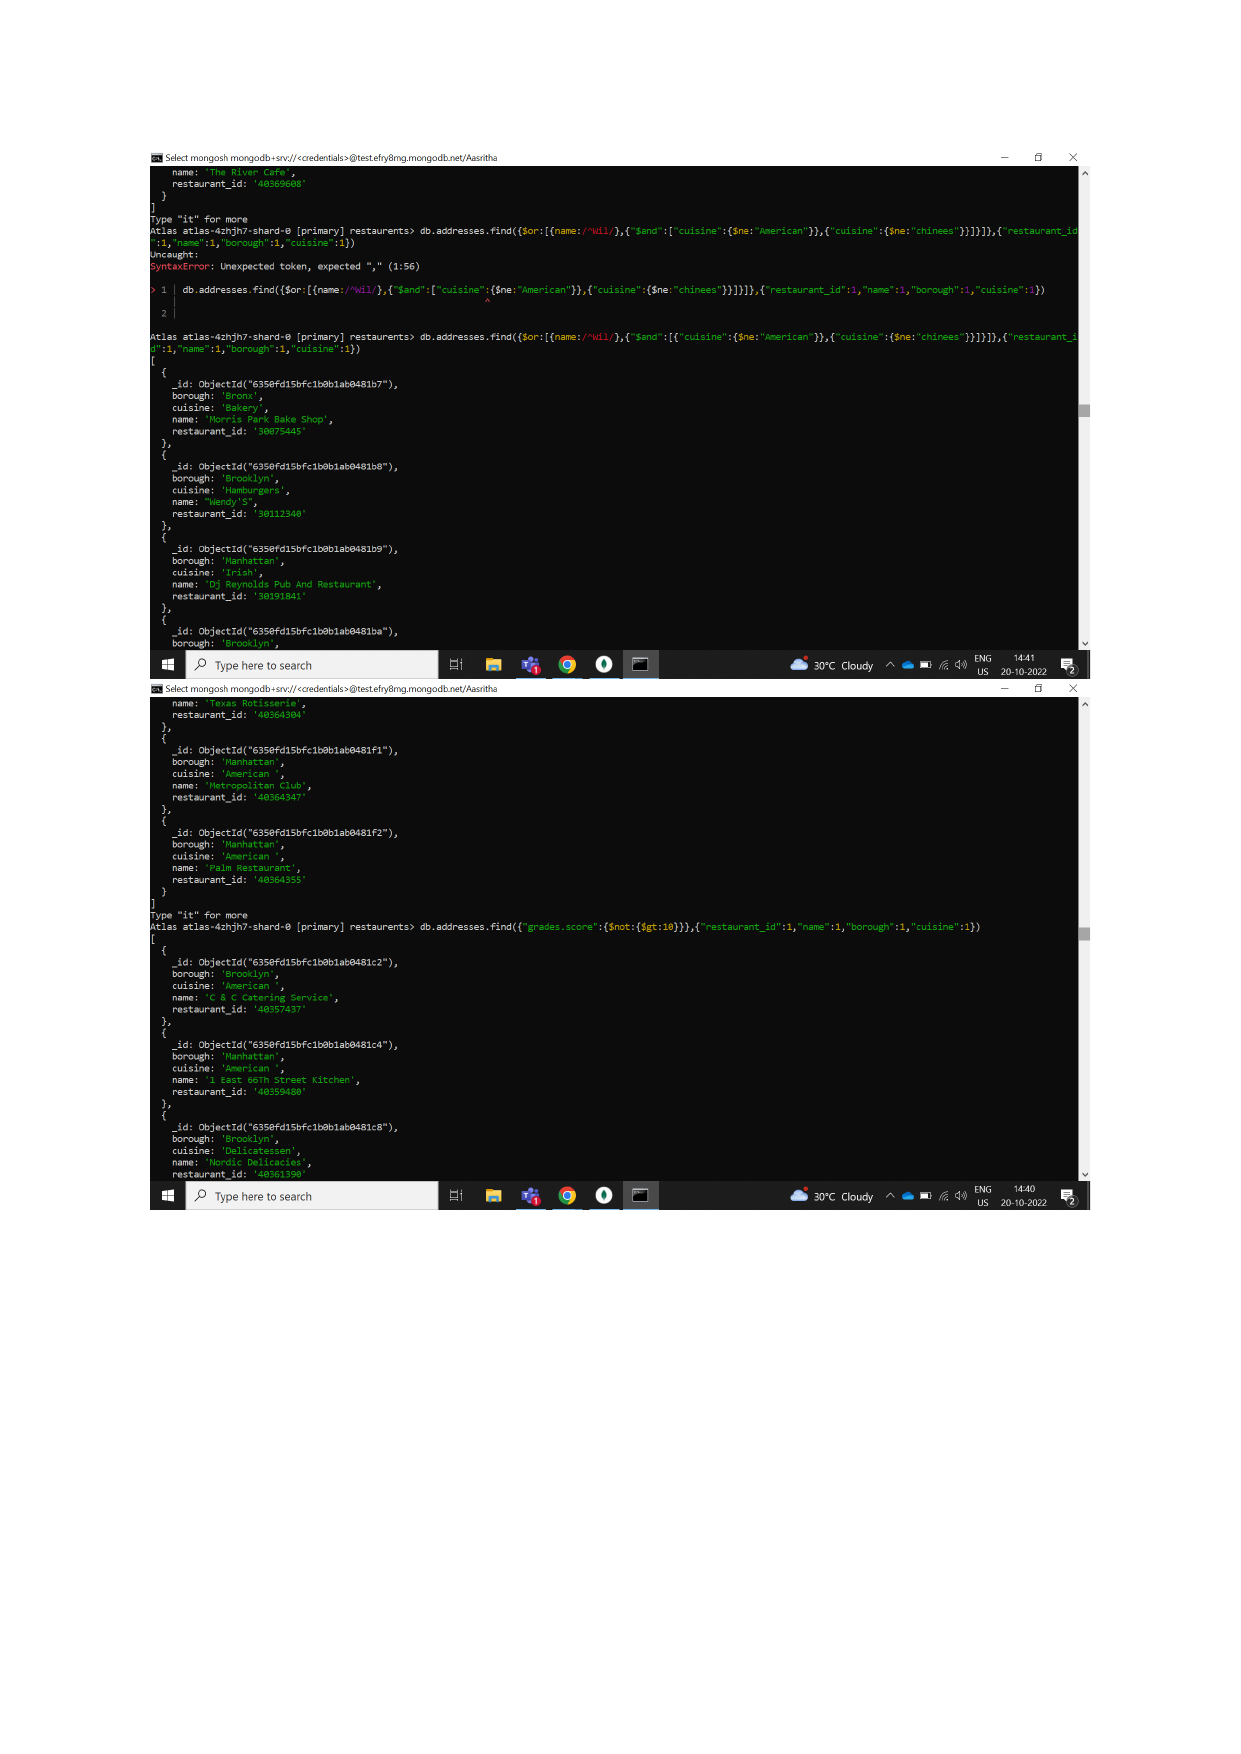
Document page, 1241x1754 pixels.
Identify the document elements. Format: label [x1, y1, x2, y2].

picture [150, 681, 1091, 1210]
picture [150, 150, 1091, 679]
